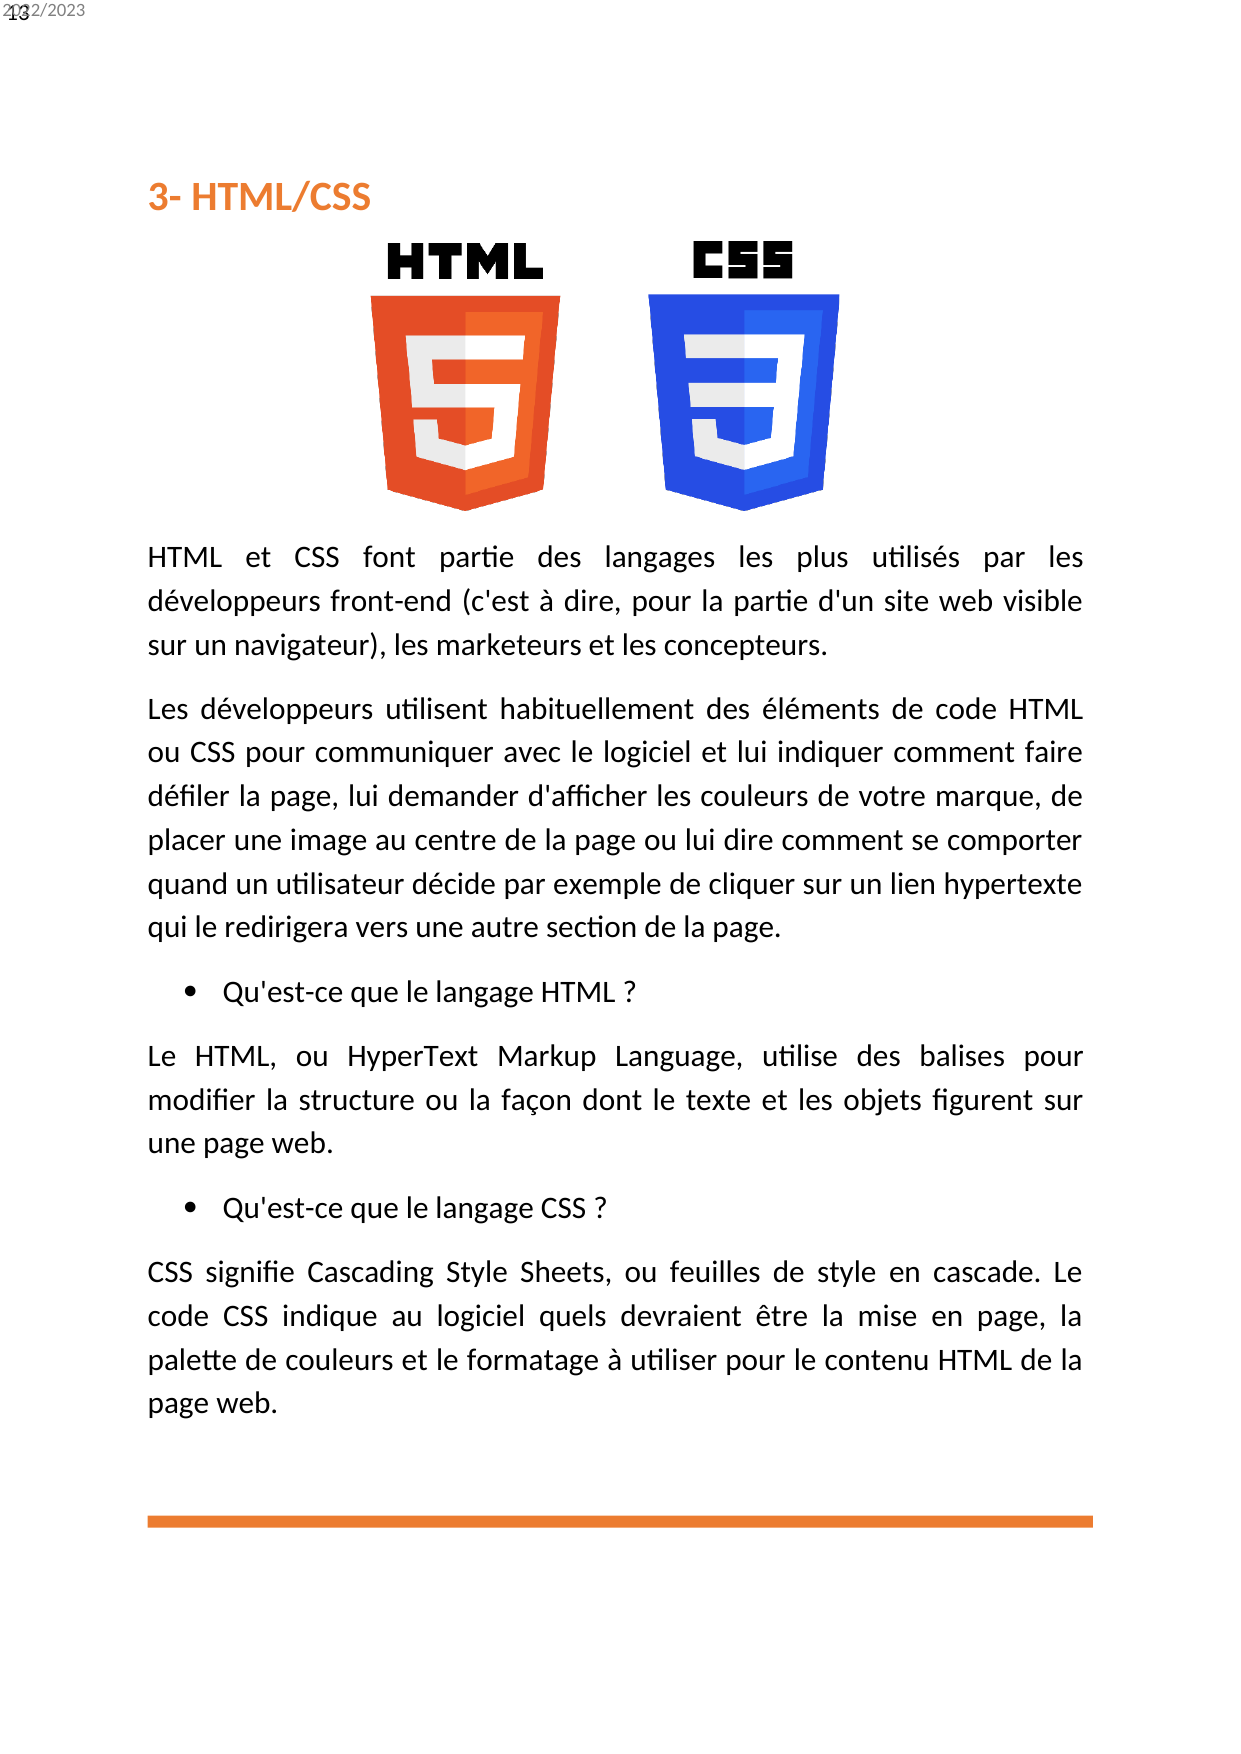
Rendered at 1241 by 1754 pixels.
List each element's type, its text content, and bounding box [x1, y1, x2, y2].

picture [331, 243, 599, 511]
text HTML et CSS font partie des langages les plus utilisés par les développeurs front-end (c'est à dire, pour la partie d'un site web visible sur un navigateur), les marketeurs et les concepteurs. [147, 537, 1085, 663]
subtitle HTML/CSS [147, 170, 1201, 221]
text Les développeurs utilisent habituellement des éléments de code HTML ou CSS pour communiquer avec le logiciel et lui indiquer comment faire défiler la page, lui demander d'afficher les couleurs de votre marque, de placer une image au centre de la page ou lui dire comment se comporter quand un utilisateur décide par exemple de cliquer sur un lien hypertexte qui le redirigera vers une autre section de la page. [147, 689, 1085, 946]
list Qu'est-ce que le langage HTML ? [185, 972, 1085, 1010]
list Qu'est-ce que le langage CSS ? [185, 1188, 1085, 1226]
text CSS signifie Cascading Style Sheets, ou feuilles de style en cascade. Le code CSS indique au logiciel quels devraient être la mise en page, la palette de couleurs et le formatage à utiliser pour le contenu HTML de la page web. [147, 1252, 1085, 1422]
text Le HTML, ou HyperText Markup Language, utilise des balises pour modifier la structure ou la façon dont le texte et les objets figurent sur une page web. [147, 1036, 1085, 1162]
picture [648, 241, 840, 511]
